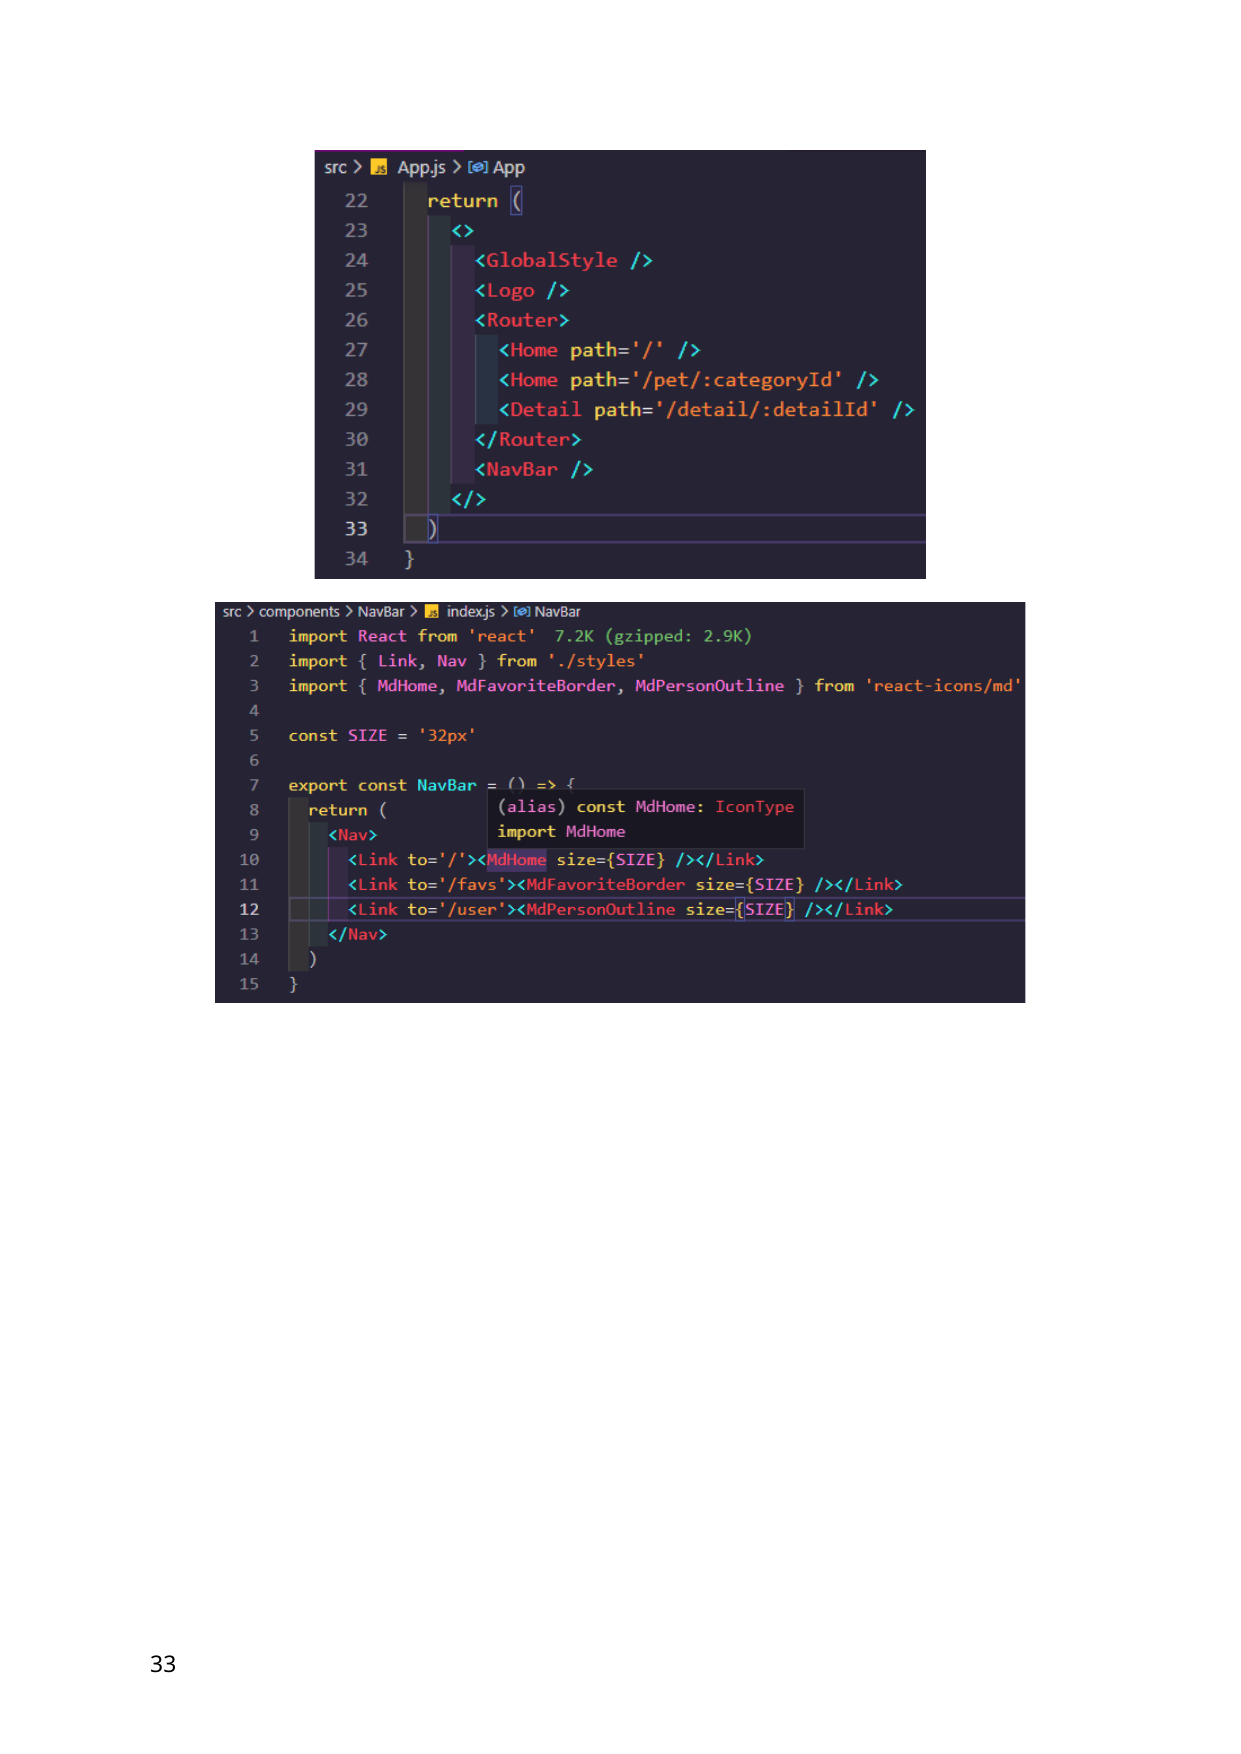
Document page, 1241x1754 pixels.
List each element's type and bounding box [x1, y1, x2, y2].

picture [215, 602, 1026, 1003]
picture [314, 150, 926, 579]
